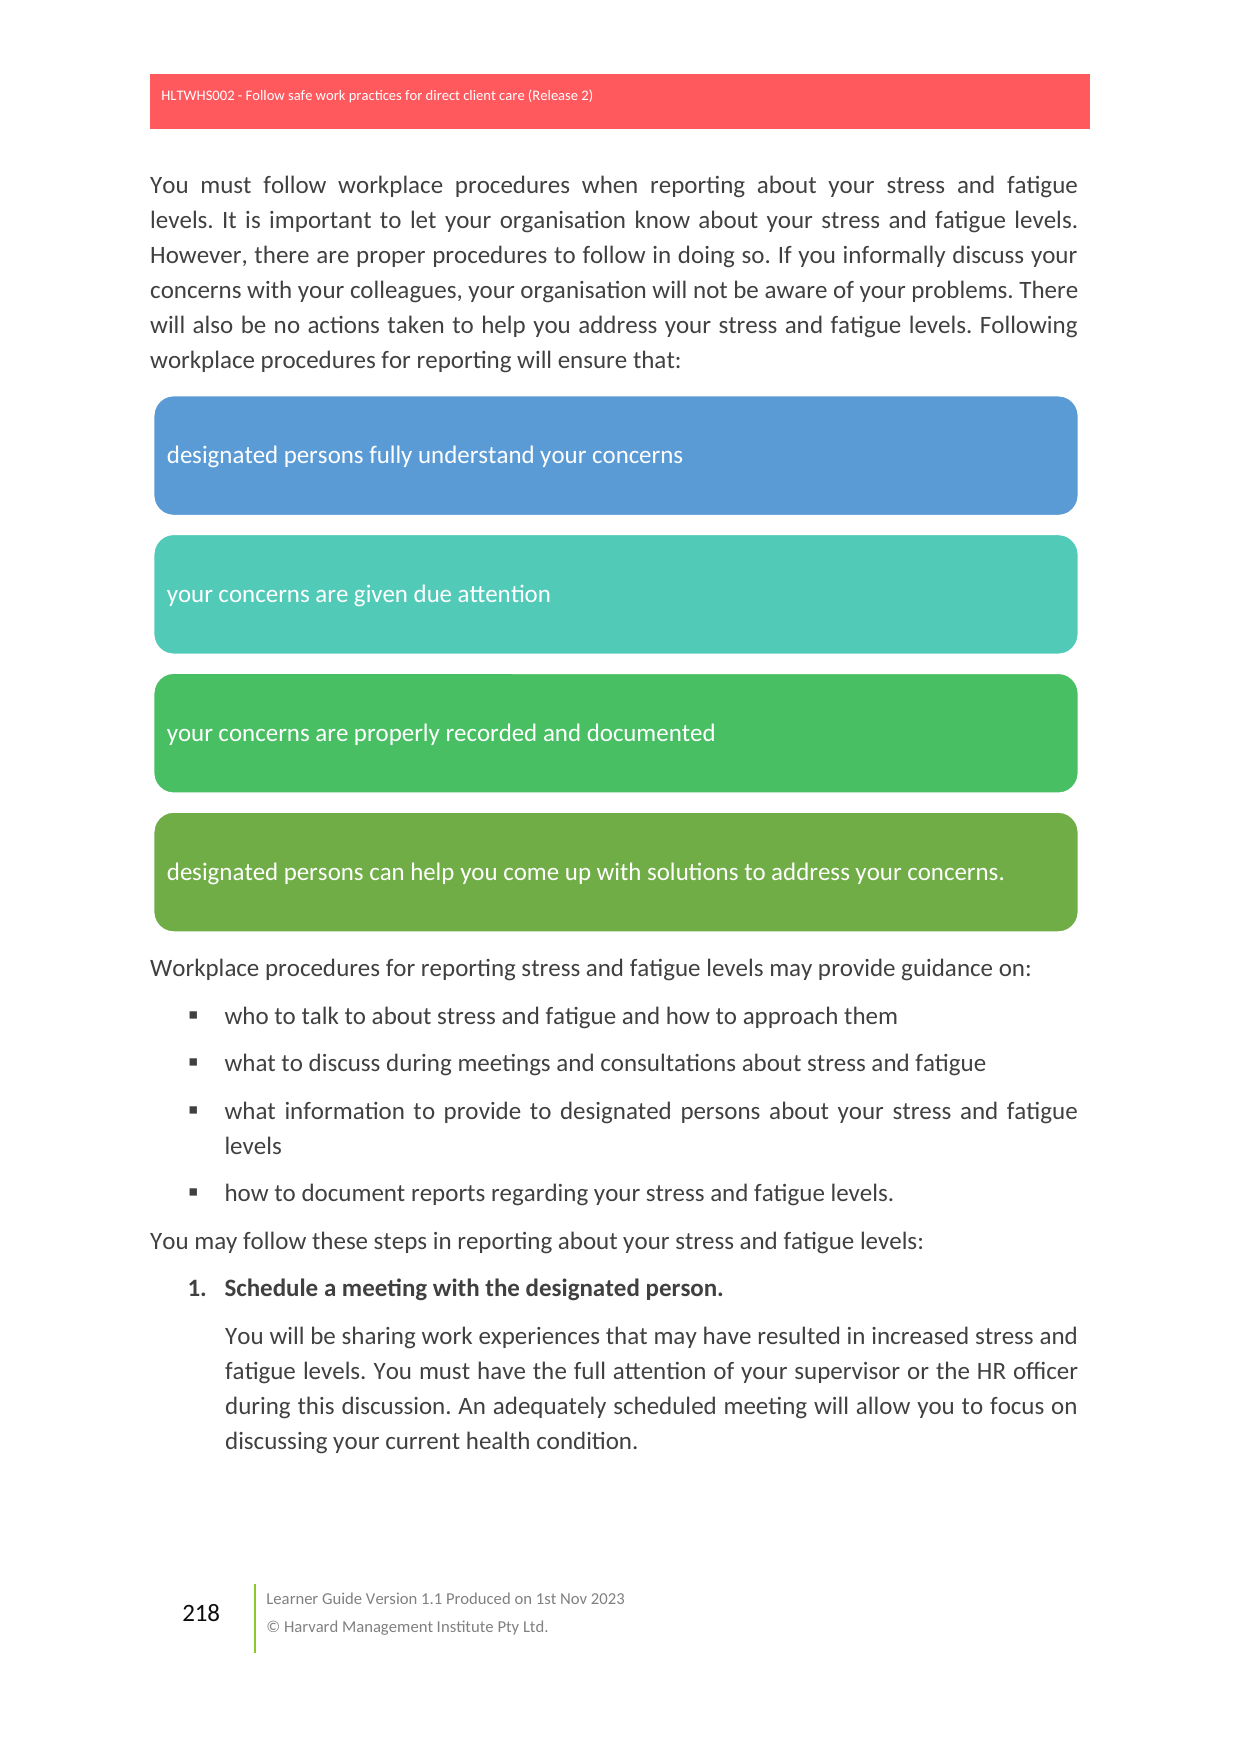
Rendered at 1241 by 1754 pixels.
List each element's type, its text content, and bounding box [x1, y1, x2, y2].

text You must follow workplace procedures when reporting about your stress and fatigue levels. It is important to let your organisation know about your stress and fatigue levels. However, there are proper procedures to follow in doing so. If you informally discuss your concerns with your colleagues, your organisation will not be aware of your problems. There will also be no actions taken to help you address your stress and fatigue levels. Following workplace procedures for reporting will ensure that: [150, 169, 1079, 375]
list You will be sharing work experiences that may have resulted in increased stress and fatigue levels. You must have the full attention of your supervisor or the HR officer during this discussion. An adequately scheduled meeting will allow you to focus on discussing your current health condition. [225, 1320, 1079, 1455]
list how to document reports regarding your stress and fatigue levels. [187, 1177, 1079, 1208]
text Workplace procedures for reporting stress and fatigue levels may provide guidance on: [150, 952, 1079, 983]
list what information to provide to designated persons about your stress and fatigue levels [187, 1095, 1079, 1160]
text You may follow these steps in reporting about your stress and fatigue levels: [150, 1225, 1079, 1255]
list what to discuss during meetings and consultations about stress and fatigue [187, 1047, 1079, 1078]
list who to talk to about stress and fatigue and how to approach them [187, 1000, 1079, 1030]
list Schedule a meeting with the designated person. [187, 1272, 1079, 1303]
